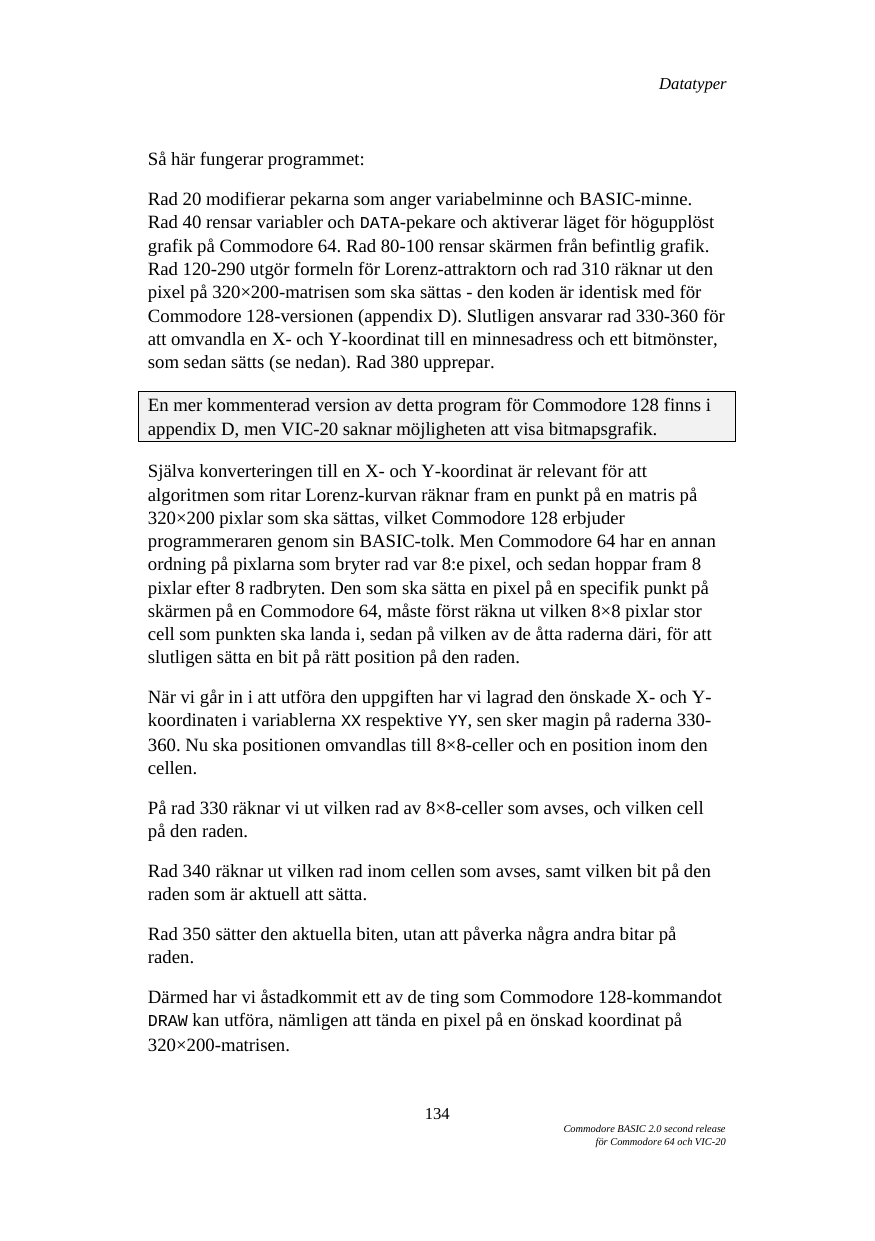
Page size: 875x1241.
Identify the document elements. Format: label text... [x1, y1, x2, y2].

text Rad 350 sätter den aktuella biten, utan att påverka några andra bitar på raden. [148, 923, 726, 968]
text Därmed har vi åstadkommit ett av de ting som Commodore 128-kommandot DRAW kan utföra, nämligen att tända en pixel på en önskad koordinat på 320×200-matrisen. [148, 986, 726, 1055]
text Själva konverteringen till en X- och Y-koordinat är relevant för att algoritmen som ritar Lorenz-kurvan räknar fram en punkt på en matris på 320×200 pixlar som ska sättas, vilket Commodore 128 erbjuder programmeraren genom sin BASIC-tolk. Men Commodore 64 har en annan ordning på pixlarna som bryter rad var 8:e pixel, och sedan hoppar fram 8 pixlar efter 8 radbryten. Den som ska sätta en pixel på en specifik punkt på skärmen på en Commodore 64, måste först räkna ut vilken 8×8 pixlar stor cell som punkten ska landa i, sedan på vilken av de åtta raderna däri, för att slutligen sätta en bit på rätt position på den raden. [148, 460, 726, 668]
text På rad 330 räknar vi ut vilken rad av 8×8-celler som avses, och vilken cell på den raden. [148, 797, 726, 841]
text Rad 340 räknar ut vilken rad inom cellen som avses, samt vilken bit på den raden som är aktuell att sätta. [148, 860, 726, 904]
text Så här fungerar programmet: [148, 148, 726, 169]
text När vi går in i att utföra den uppgiften har vi lagrad den önskade X- och Y-koordinaten i variablerna XX respektive YY, sen sker magin på raderna 330-360. Nu ska positionen omvandlas till 8×8-celler och en position inom den cellen. [148, 686, 726, 778]
text En mer kommenterad version av detta program för Commodore 128 finns i appendix D, men VIC-20 saknar möjligheten att visa bitmapsgrafik. [139, 392, 735, 441]
text Rad 20 modifierar pekarna som anger variabelminne och BASIC-minne. Rad 40 rensar variabler och DATA-pekare och aktiverar läget för högupplöst grafik på Commodore 64. Rad 80-100 rensar skärmen från befintlig grafik. Rad 120-290 utgör formeln för Lorenz-attraktorn och rad 310 räknar ut den pixel på 320×200-matrisen som ska sättas - den koden är identisk med för Commodore 128-versionen (appendix D). Slutligen ansvarar rad 330-360 för att omvandla en X- och Y-koordinat till en minnesadress och ett bitmönster, som sedan sätts (se nedan). Rad 380 upprepar. [148, 188, 726, 373]
